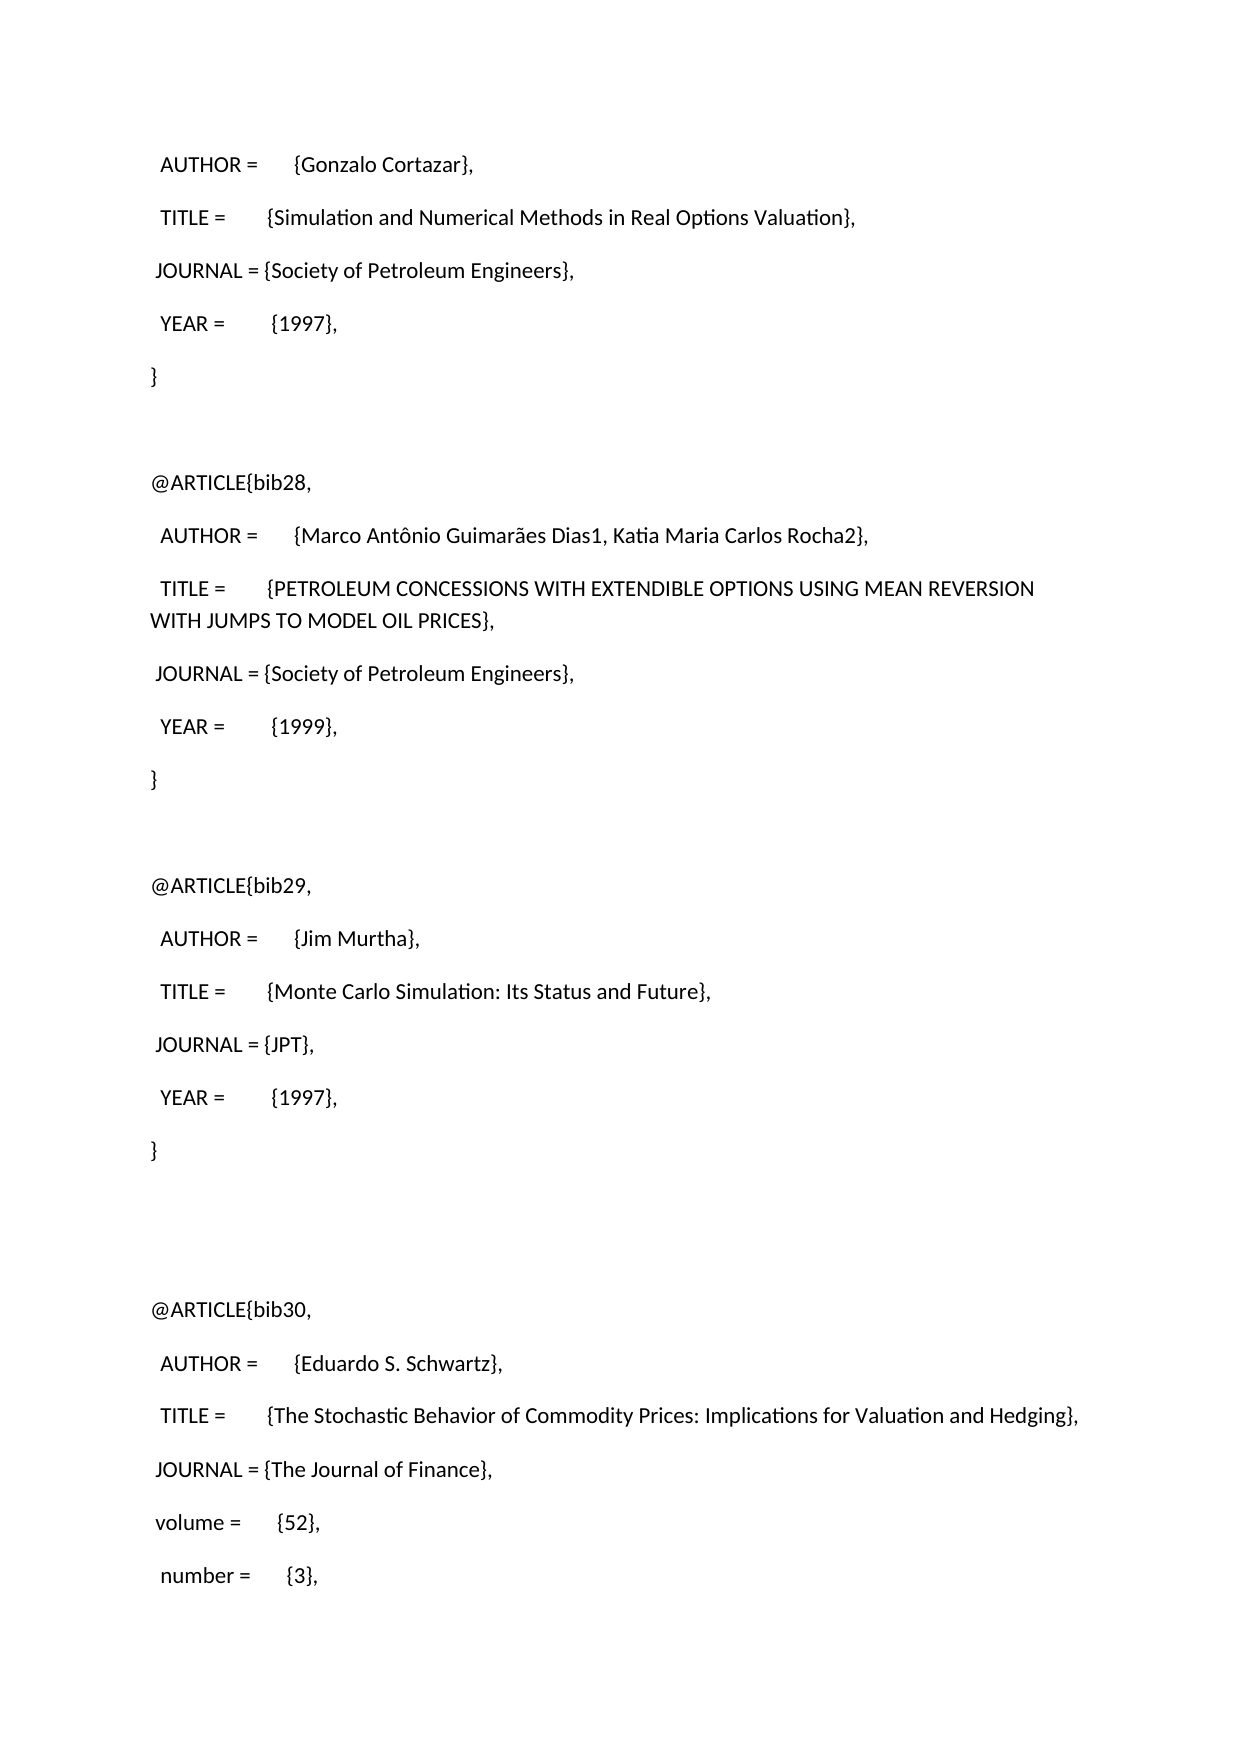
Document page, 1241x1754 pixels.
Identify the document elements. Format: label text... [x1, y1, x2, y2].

text AUTHOR = {Gonzalo Cortazar}, [150, 150, 1090, 178]
text TITLE = {The Stochastic Behavior of Commodity Prices: Implications for Valuation and Hedging}, [150, 1402, 1090, 1430]
text volume = {52}, [150, 1508, 1090, 1536]
text AUTHOR = {Marco Antônio Guimarães Dias1, Katia Maria Carlos Rocha2}, [150, 521, 1090, 549]
text } [150, 362, 1090, 390]
text number = {3}, [150, 1561, 1090, 1589]
text TITLE = {Monte Carlo Simulation: Its Status and Future}, [150, 977, 1090, 1006]
text @ARTICLE{bib29, [150, 871, 1090, 899]
text JOURNAL = {JPT}, [150, 1031, 1090, 1058]
text AUTHOR = {Jim Murtha}, [150, 924, 1090, 952]
text } [150, 1137, 1090, 1164]
text YEAR = {1997}, [150, 309, 1090, 337]
text TITLE = {PETROLEUM CONCESSIONS WITH EXTENDIBLE OPTIONS USING MEAN REVERSION WITH JUMPS TO MODEL OIL PRICES}, [150, 574, 1090, 634]
text TITLE = {Simulation and Numerical Methods in Real Options Valuation}, [150, 203, 1090, 231]
text AUTHOR = {Eduardo S. Schwartz}, [150, 1349, 1090, 1377]
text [150, 256, 1090, 284]
text YEAR = {1997}, [150, 1083, 1090, 1112]
text YEAR = {1999}, [150, 712, 1090, 740]
text JOURNAL = {Society of Petroleum Engineers}, [150, 659, 1090, 687]
text JOURNAL = {The Journal of Finance}, [150, 1455, 1090, 1483]
text @ARTICLE{bib28, [150, 468, 1090, 496]
text } [150, 765, 1090, 793]
text @ARTICLE{bib30, [150, 1296, 1090, 1324]
